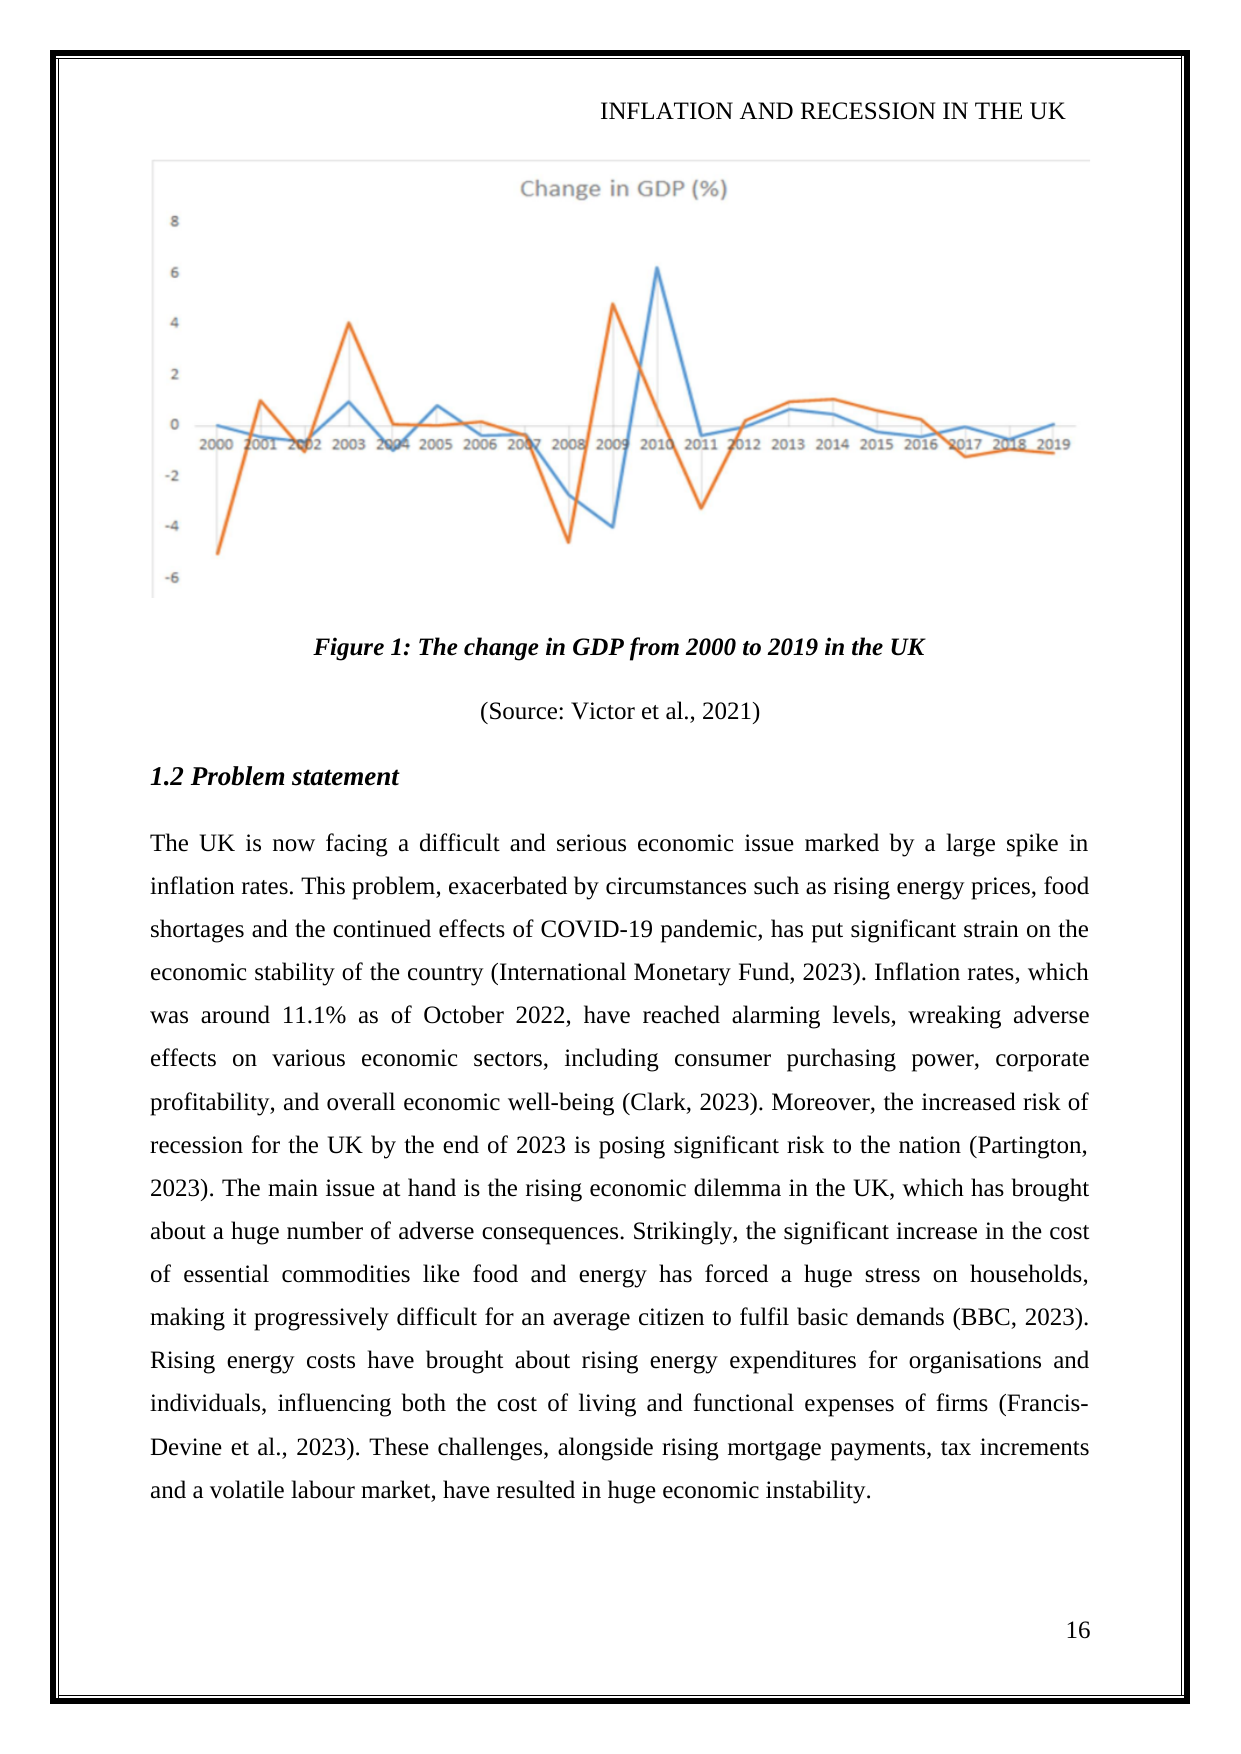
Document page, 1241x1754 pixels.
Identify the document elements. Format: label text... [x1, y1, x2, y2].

text The UK is now facing a difficult and serious economic issue marked by a large spike in inflation rates. This problem, exacerbated by circumstances such as rising energy prices, food shortages and the continued effects of COVID-19 pandemic, has put significant strain on the economic stability of the country (International Monetary Fund, 2023). Inflation rates, which was around 11.1% as of October 2022, have reached alarming levels, wreaking adverse effects on various economic sectors, including consumer purchasing power, corporate profitability, and overall economic well-being (Clark, 2023). Moreover, the increased risk of recession for the UK by the end of 2023 is posing significant risk to the nation (Partington, 2023). The main issue at hand is the rising economic dilemma in the UK, which has brought about a huge number of adverse consequences. Strikingly, the significant increase in the cost of essential commodities like food and energy has forced a huge stress on households, making it progressively difficult for an average citizen to fulfil basic demands (BBC, 2023). Rising energy costs have brought about rising energy expenditures for organisations and individuals, influencing both the cost of living and functional expenses of firms (Francis-Devine et al., 2023). These challenges, alongside rising mortgage payments, tax increments and a volatile labour market, have resulted in huge economic instability. [150, 828, 1090, 1503]
picture [150, 159, 1091, 598]
subtitle 1.2 Problem statement [150, 760, 1090, 791]
subtitle Figure 1: The change in GDP from 2000 to 2019 in the UK [150, 632, 1090, 661]
text (Source: Victor et al., 2021) [150, 696, 1090, 725]
